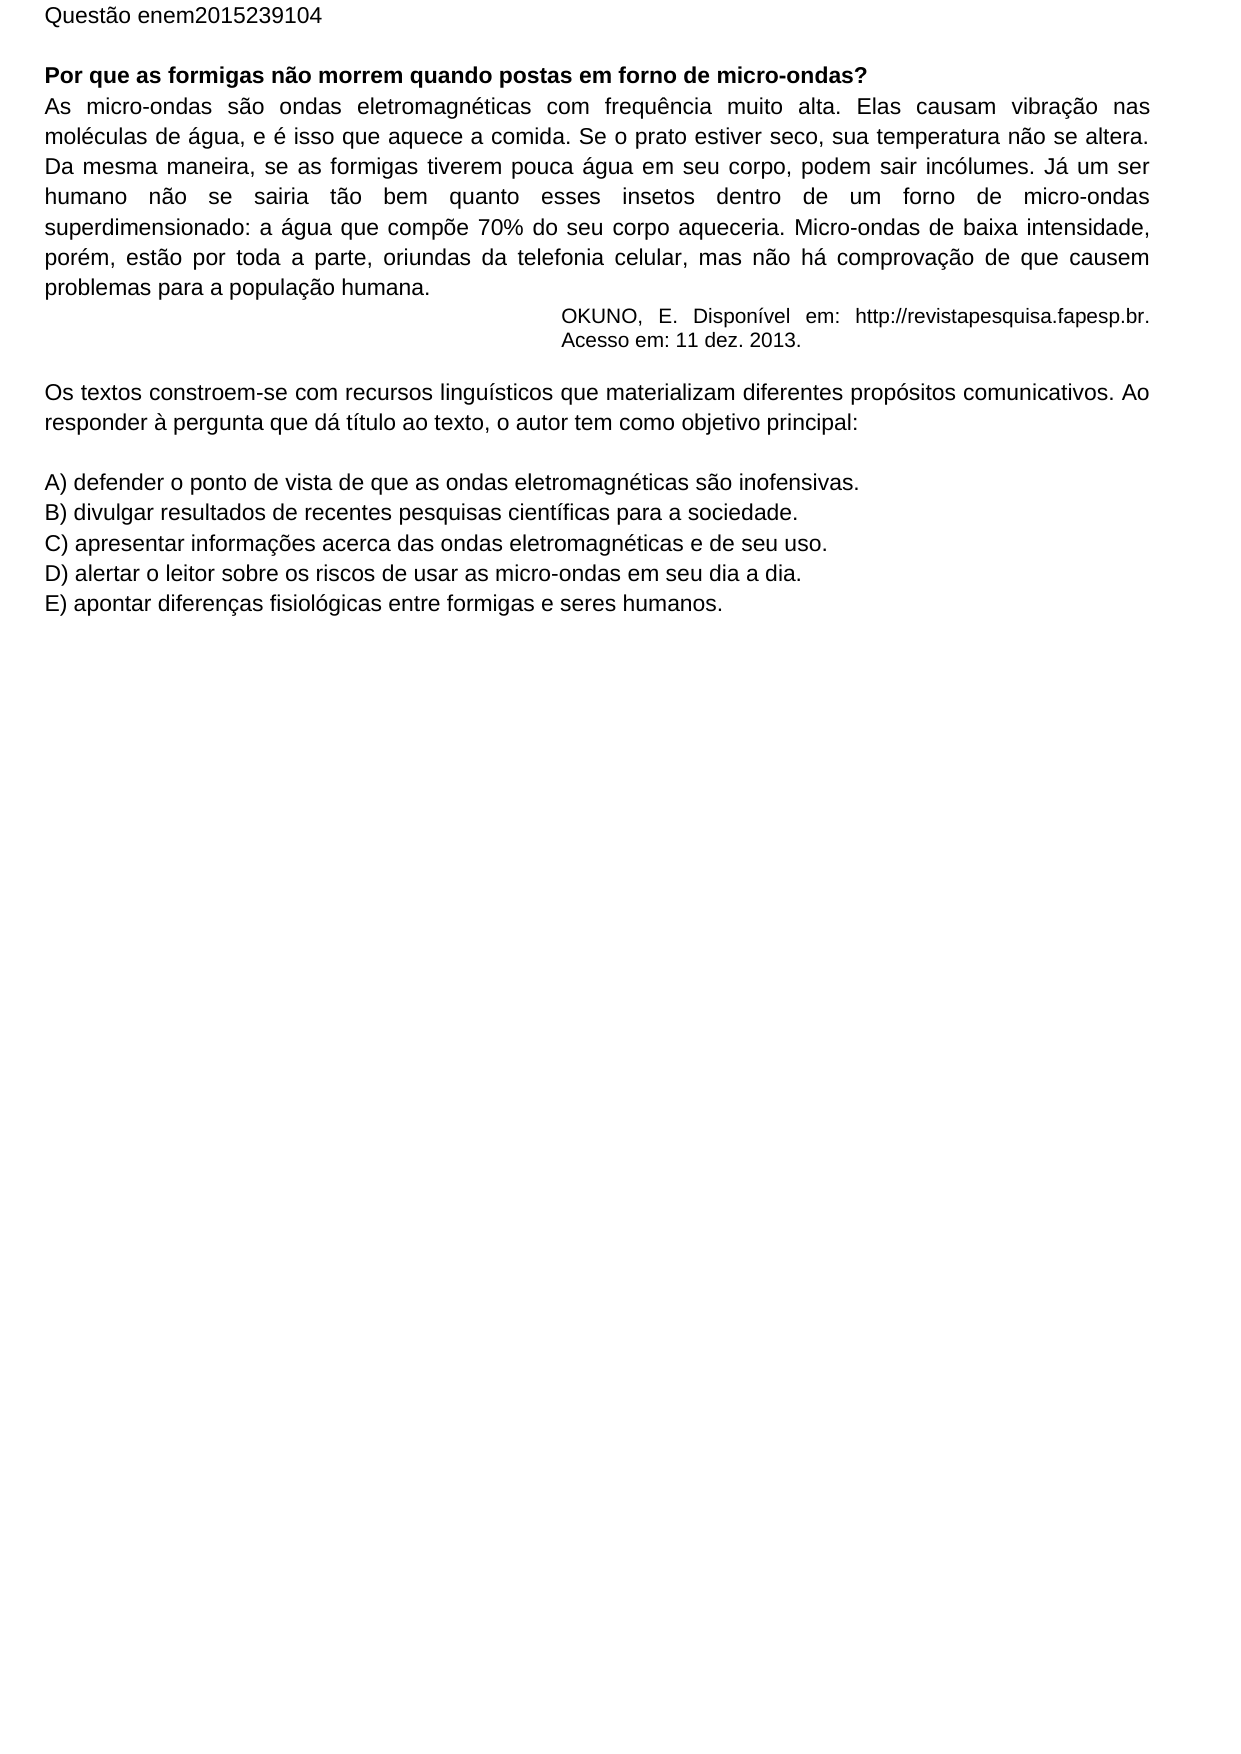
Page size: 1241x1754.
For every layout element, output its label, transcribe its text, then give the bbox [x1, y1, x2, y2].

text Questão enem2015239104 [44, 2, 1151, 28]
text As micro-ondas são ondas eletromagnéticas com frequência muito alta. Elas causam vibração nas moléculas de água, e é isso que aquece a comida. Se o prato estiver seco, sua temperatura não se altera. Da mesma maneira, se as formigas tiverem pouca água em seu corpo, podem sair incólumes. Já um ser humano não se sairia tão bem quanto esses insetos dentro de um forno de micro-ondas superdimensionado: a água que compõe 70% do seu corpo aqueceria. Micro-ondas de baixa intensidade, porém, estão por toda a parte, oriundas da telefonia celular, mas não há comprovação de que causem problemas para a população humana. [44, 93, 1151, 300]
text Os textos constroem-se com recursos linguísticos que materializam diferentes propósitos comunicativos. Ao responder à pergunta que dá título ao texto, o autor tem como objetivo principal: [44, 378, 1151, 435]
text C) apresentar informações acerca das ondas eletromagnéticas e de seu uso. [44, 529, 1151, 556]
text D) alertar o leitor sobre os riscos de usar as micro-ondas em seu dia a dia. [44, 560, 1151, 586]
text A) defender o ponto de vista de que as ondas eletromagnéticas são inofensivas. [44, 469, 1151, 495]
text B) divulgar resultados de recentes pesquisas científicas para a sociedade. [44, 499, 1151, 526]
text E) apontar diferenças fisiológicas entre formigas e seres humanos. [44, 590, 1151, 616]
text Por que as formigas não morrem quando postas em forno de micro-ondas? [44, 62, 1151, 89]
text OKUNO, E. Disponível em: http://revistapesquisa.fapesp.br. Acesso em: 11 dez. 2013. [561, 304, 1151, 352]
